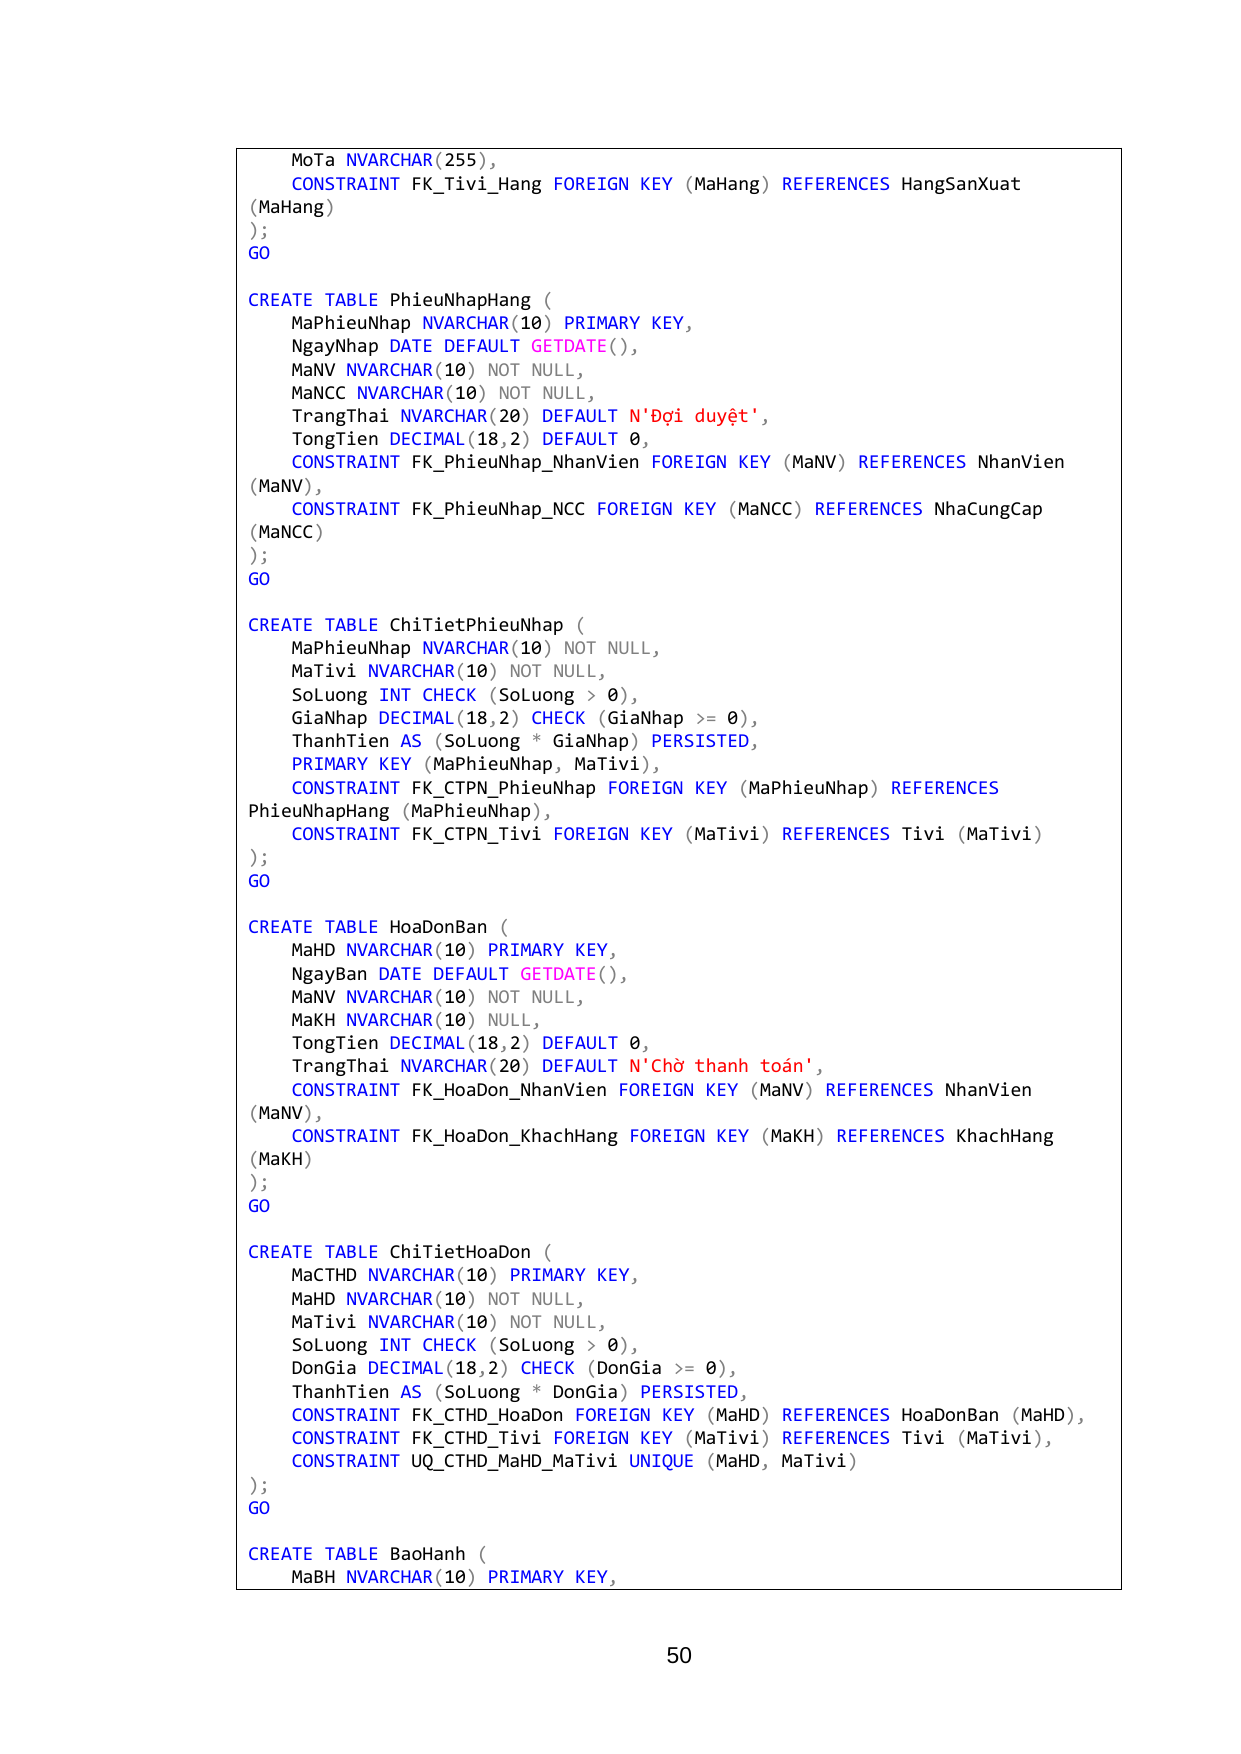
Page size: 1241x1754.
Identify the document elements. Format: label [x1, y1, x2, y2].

table_header [237, 149, 1121, 1589]
